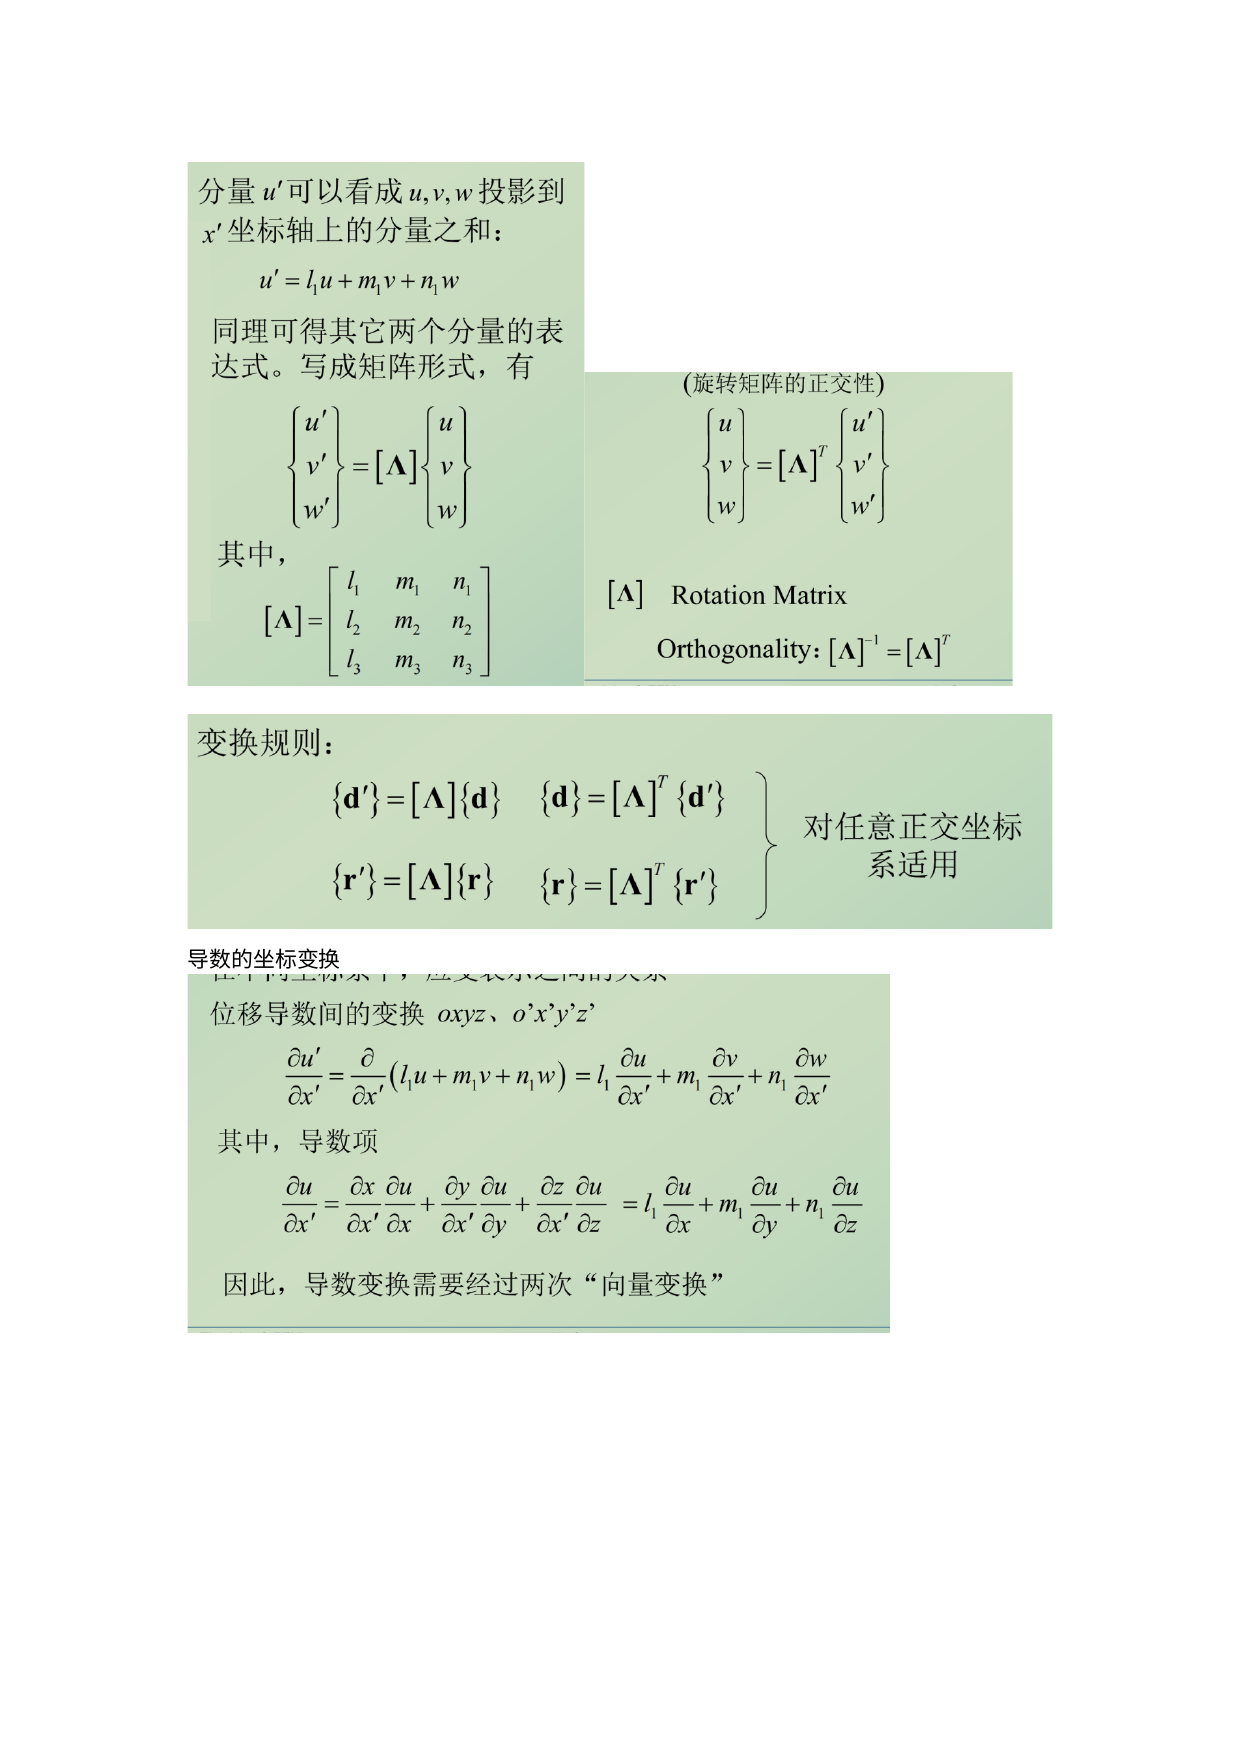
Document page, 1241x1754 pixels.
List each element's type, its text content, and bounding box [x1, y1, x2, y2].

picture [187, 974, 890, 1333]
picture [187, 714, 1053, 929]
picture [187, 162, 1013, 686]
text 导数的坐标变换 [187, 942, 1053, 974]
